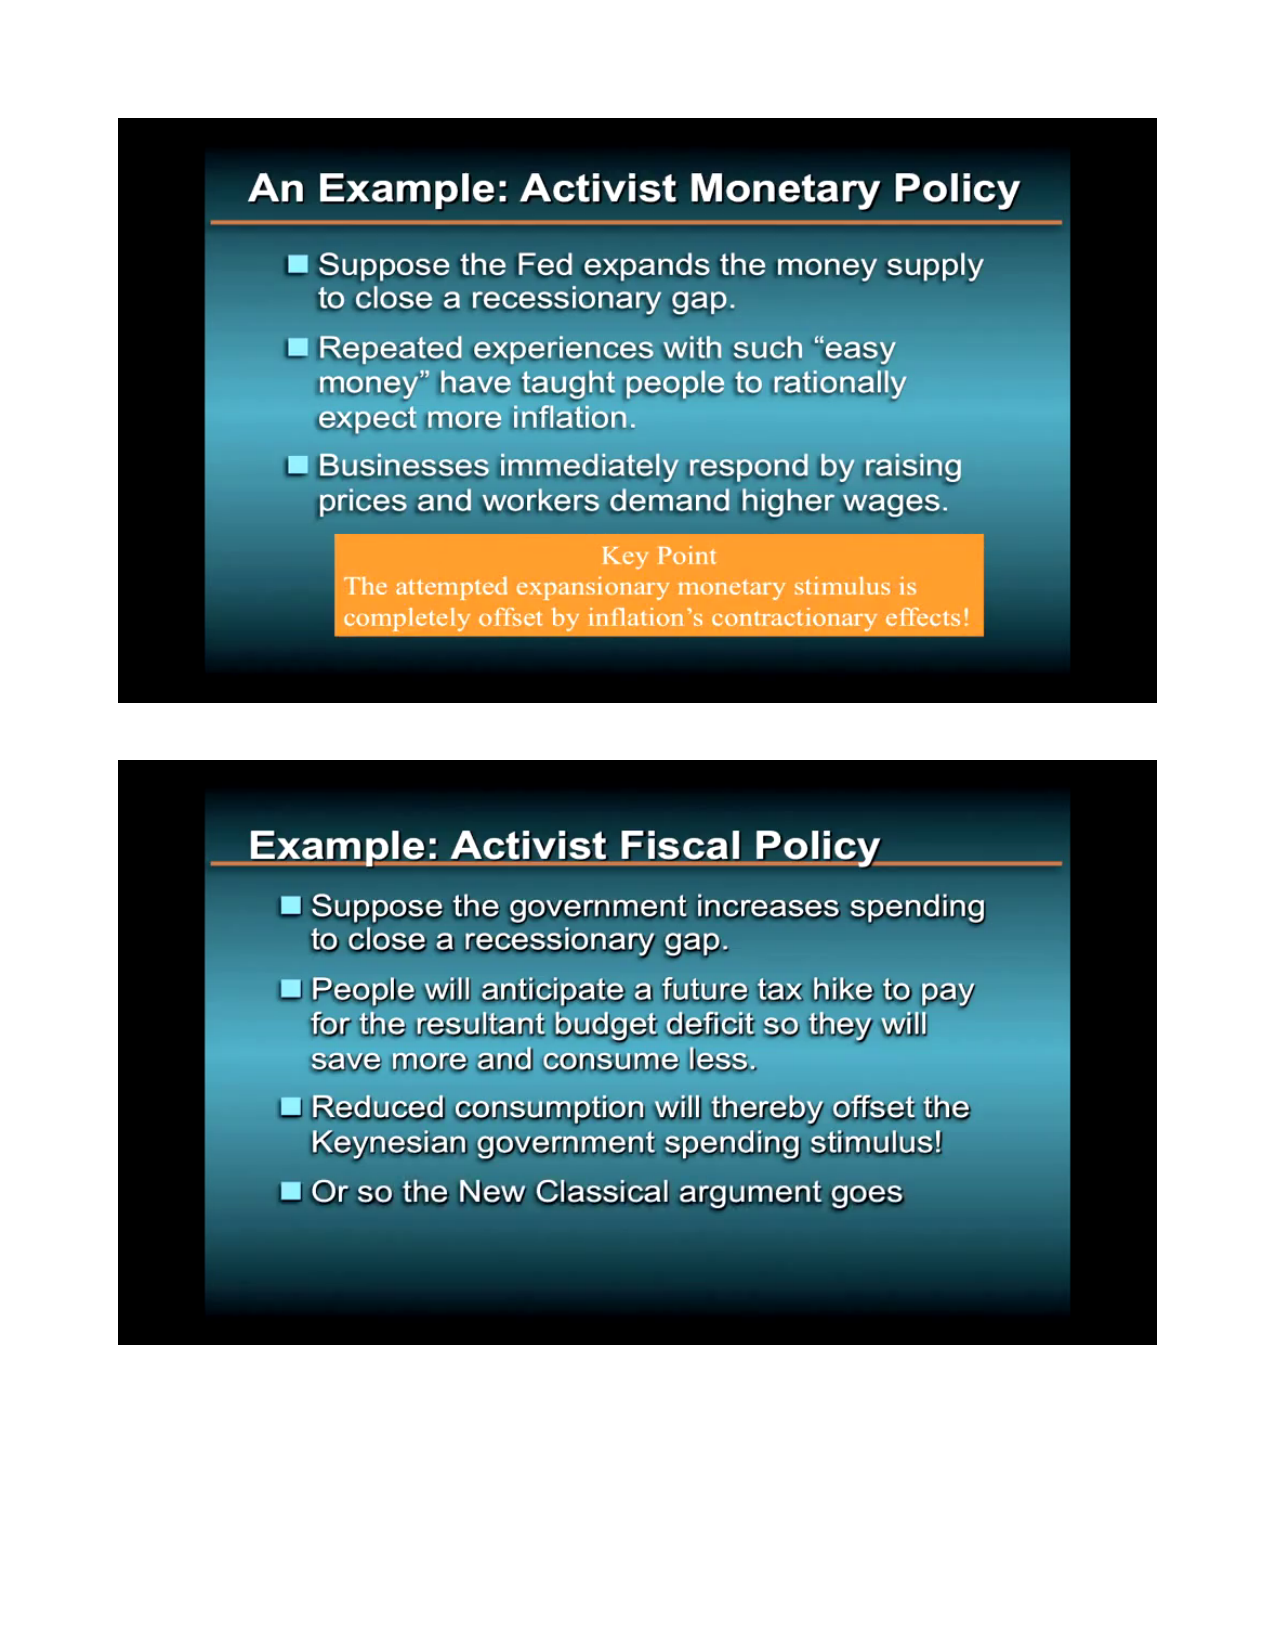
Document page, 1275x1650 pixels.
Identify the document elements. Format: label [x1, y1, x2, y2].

picture [118, 760, 1157, 1345]
picture [118, 118, 1157, 703]
